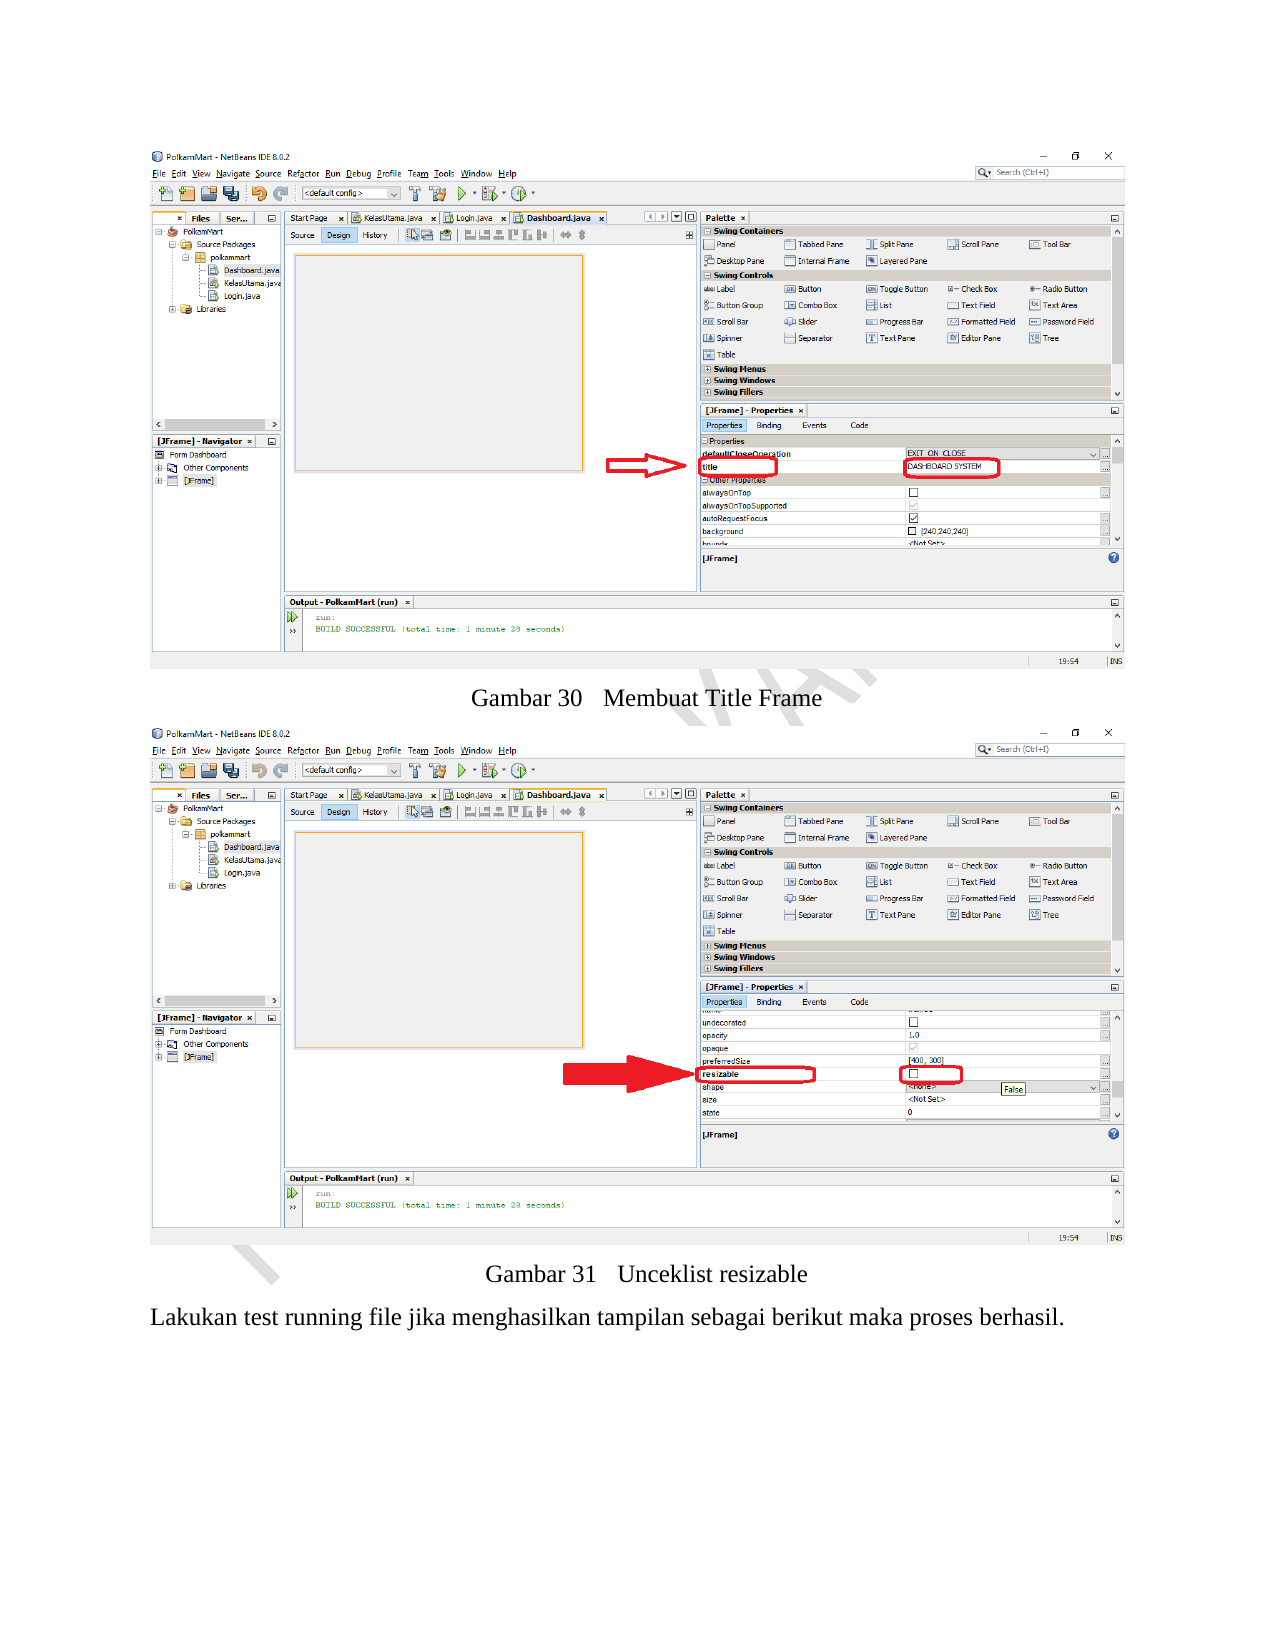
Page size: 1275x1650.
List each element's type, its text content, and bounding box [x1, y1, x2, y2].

text Lakukan test running file jika menghasilkan tampilan sebagai berikut maka proses berhasil. [150, 1302, 1125, 1331]
list Membuat Title Frame [194, 683, 1125, 712]
picture [150, 150, 1125, 669]
picture [150, 726, 1125, 1245]
list Unceklist resizable [194, 1259, 1125, 1288]
